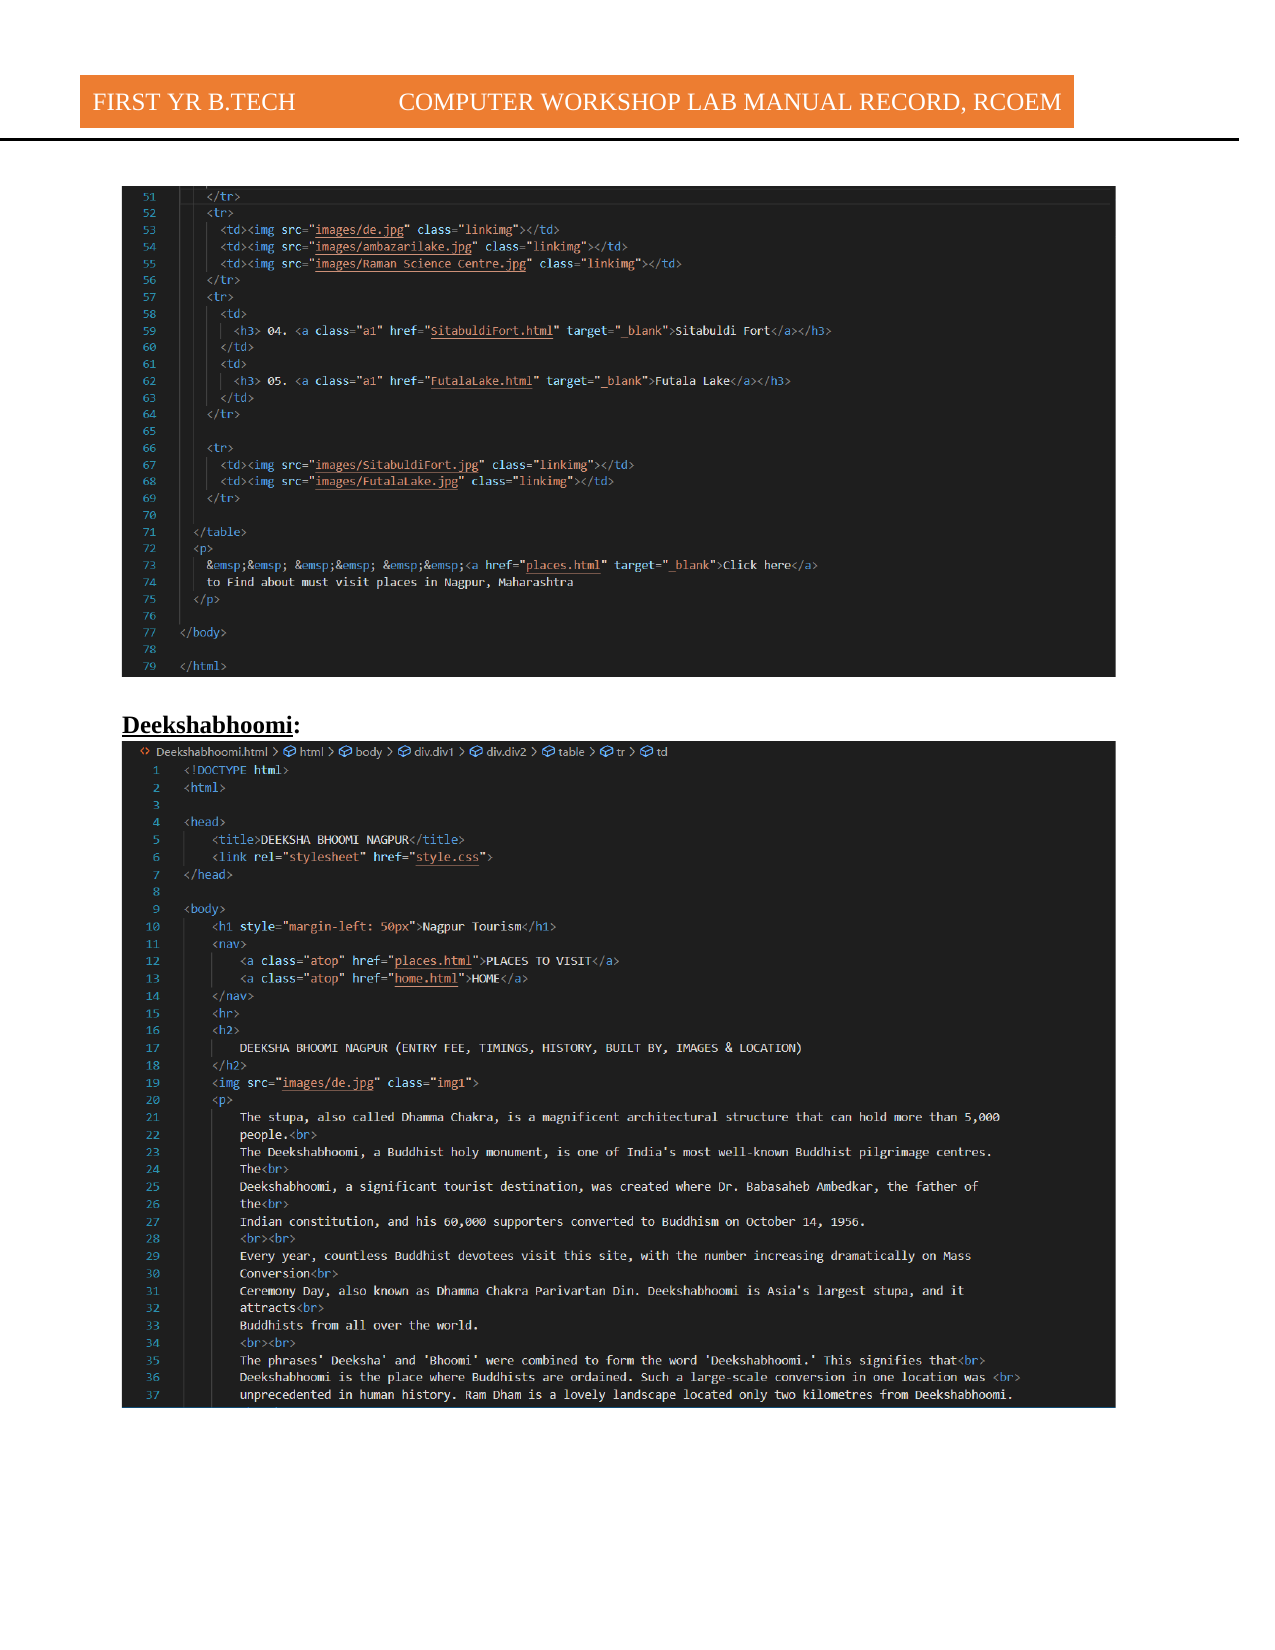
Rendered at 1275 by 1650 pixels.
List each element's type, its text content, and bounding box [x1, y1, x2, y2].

picture [121, 741, 1116, 1408]
list Deekshabhoomi: [122, 710, 1125, 739]
picture [121, 186, 1116, 677]
